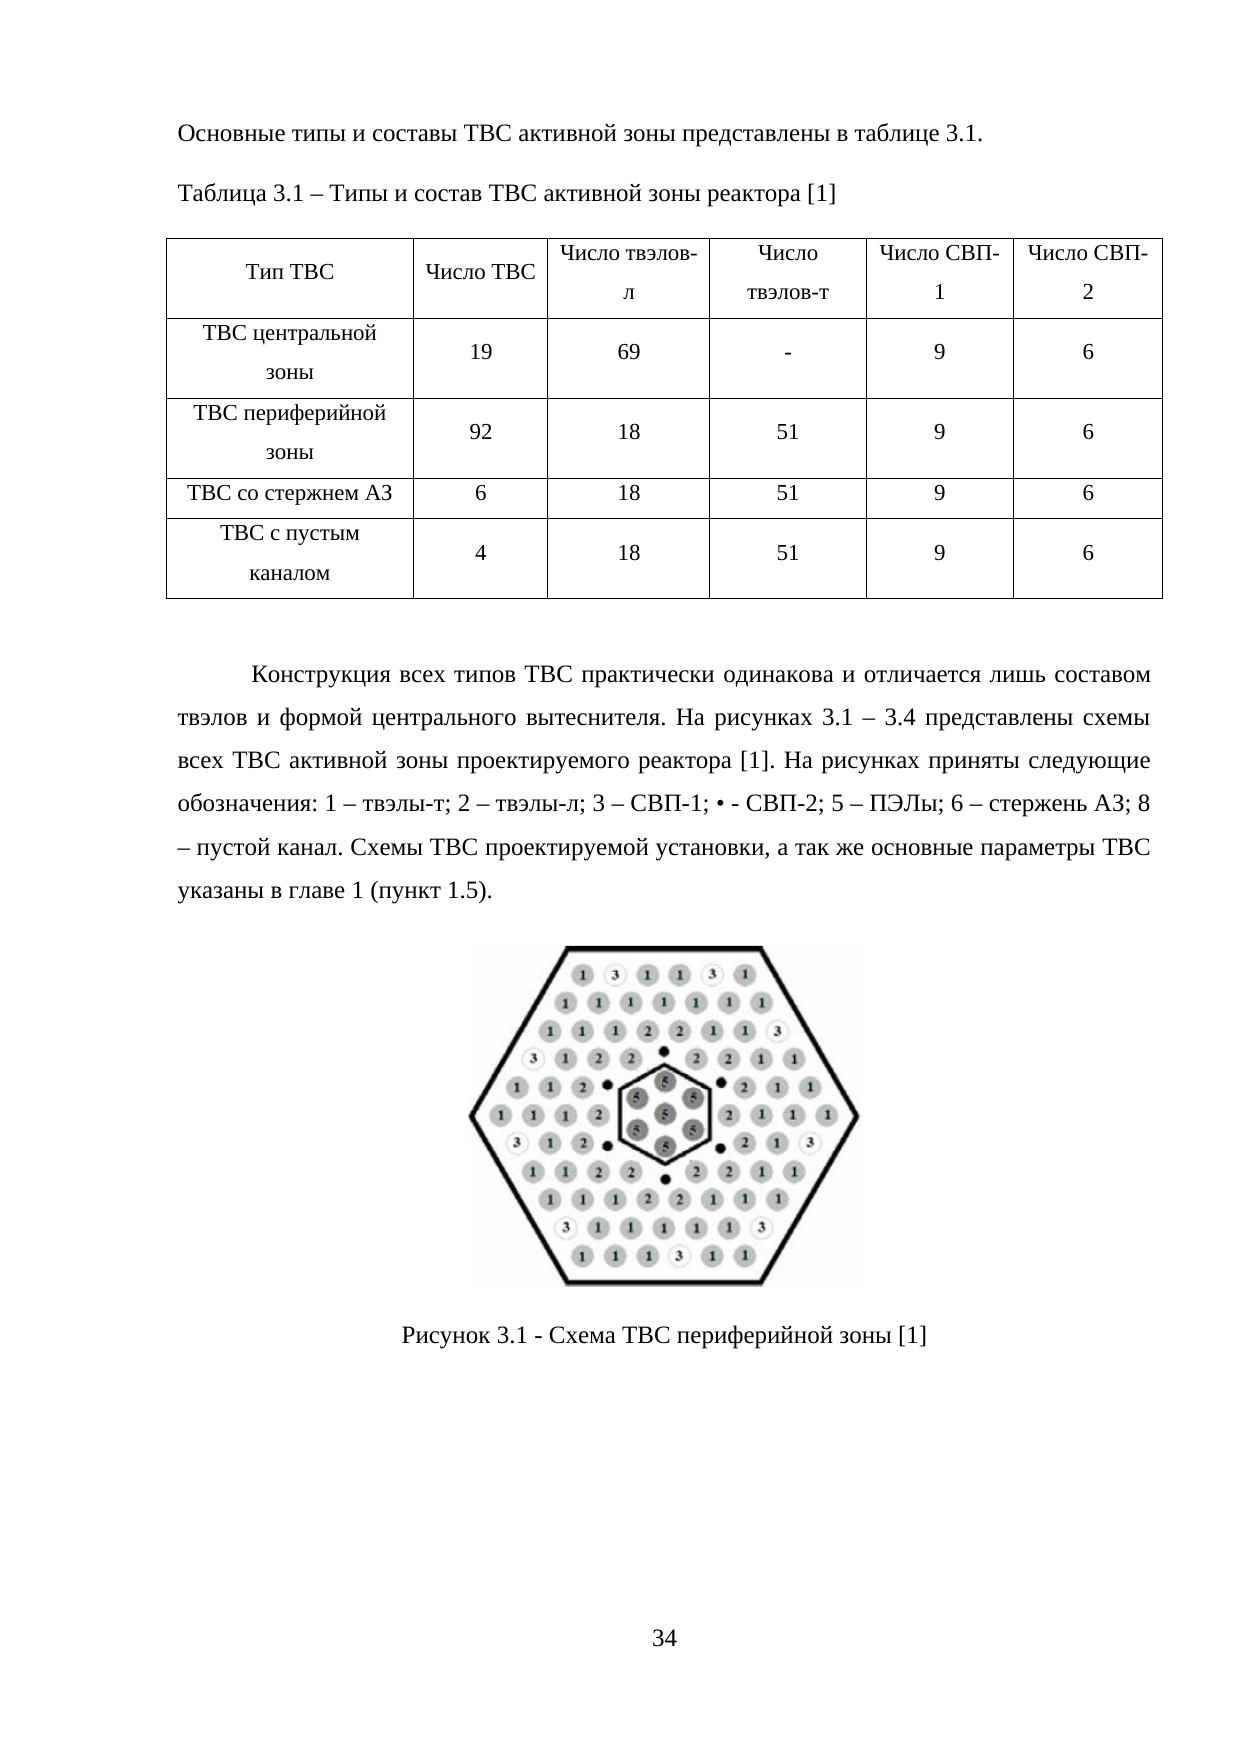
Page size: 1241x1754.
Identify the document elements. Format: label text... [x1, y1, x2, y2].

table_cell ТВС со стержнем АЗ [167, 479, 413, 518]
table_cell 4 [414, 519, 547, 598]
text Таблица 3.1 – Типы и состав ТВС активной зоны реактора [1] [177, 178, 1152, 207]
text Рисунок 3.1 - Схема ТВС периферийной зоны [1] [177, 1320, 1152, 1349]
table_header Тип ТВС [167, 239, 413, 318]
table_cell 19 [414, 319, 547, 398]
table_header Число СВП-2 [1014, 239, 1162, 318]
table_cell ТВС периферийной зоны [167, 399, 413, 478]
table_cell 9 [867, 399, 1013, 478]
table_cell 6 [1014, 399, 1162, 478]
table_cell 6 [1014, 519, 1162, 598]
table_cell 6 [1014, 479, 1162, 518]
table_cell 18 [548, 519, 709, 598]
table_cell 6 [414, 479, 547, 518]
table_cell 18 [548, 399, 709, 478]
text Основные типы и составы ТВС активной зоны представлены в таблице 3.1. [177, 118, 1152, 147]
text Конструкция всех типов ТВС практически одинакова и отличается лишь составом твэлов и формой центрального вытеснителя. На рисунках 3.1 – 3.4 представлены схемы всех ТВС активной зоны проектируемого реактора [1]. На рисунках приняты следующие обозначения: 1 – твэлы-т; 2 – твэлы-л; 3 – СВП-1; • - СВП-2; 5 – ПЭЛы; 6 – стержень АЗ; 8 – пустой канал. Схемы ТВС проектируемой установки, а так же основные параметры ТВС указаны в главе 1 (пункт 1.5). [177, 659, 1152, 903]
table_header Число СВП-1 [867, 239, 1013, 318]
table_header Число твэлов-т [710, 239, 866, 318]
table_cell 92 [414, 399, 547, 478]
table_cell 9 [867, 519, 1013, 598]
table_cell 51 [710, 399, 866, 478]
table_cell 51 [710, 479, 866, 518]
table_cell - [710, 319, 866, 398]
table_cell 9 [867, 319, 1013, 398]
table_cell ТВС центральной зоны [167, 319, 413, 398]
table_header Число твэлов-л [548, 239, 709, 318]
table_cell 69 [548, 319, 709, 398]
picture [451, 934, 877, 1289]
table_header Число ТВС [414, 239, 547, 318]
table_cell 18 [548, 479, 709, 518]
table_cell 9 [867, 479, 1013, 518]
table_cell 51 [710, 519, 866, 598]
table_cell ТВС с пустым каналом [167, 519, 413, 598]
table_cell 6 [1014, 319, 1162, 398]
